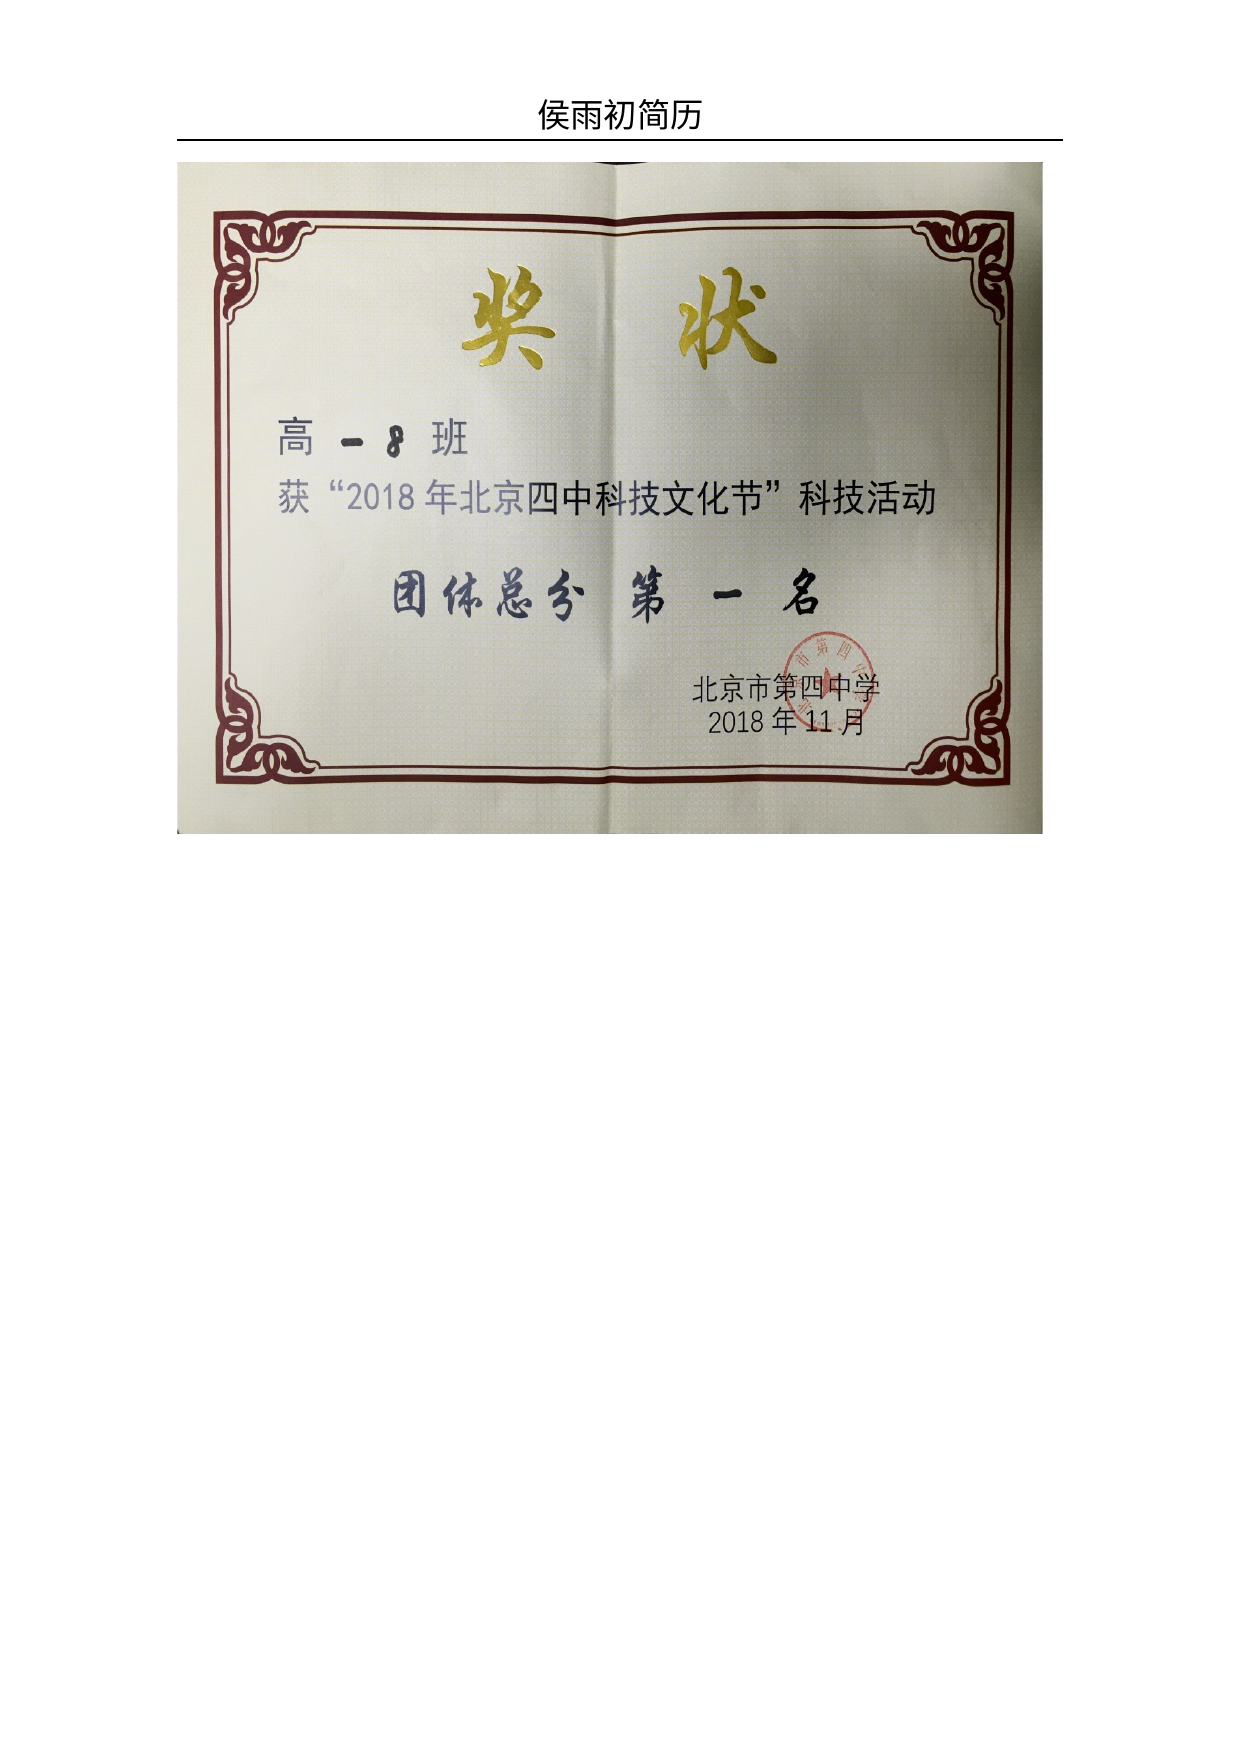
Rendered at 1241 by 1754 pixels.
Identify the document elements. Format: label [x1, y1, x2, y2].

picture [177, 162, 1043, 834]
